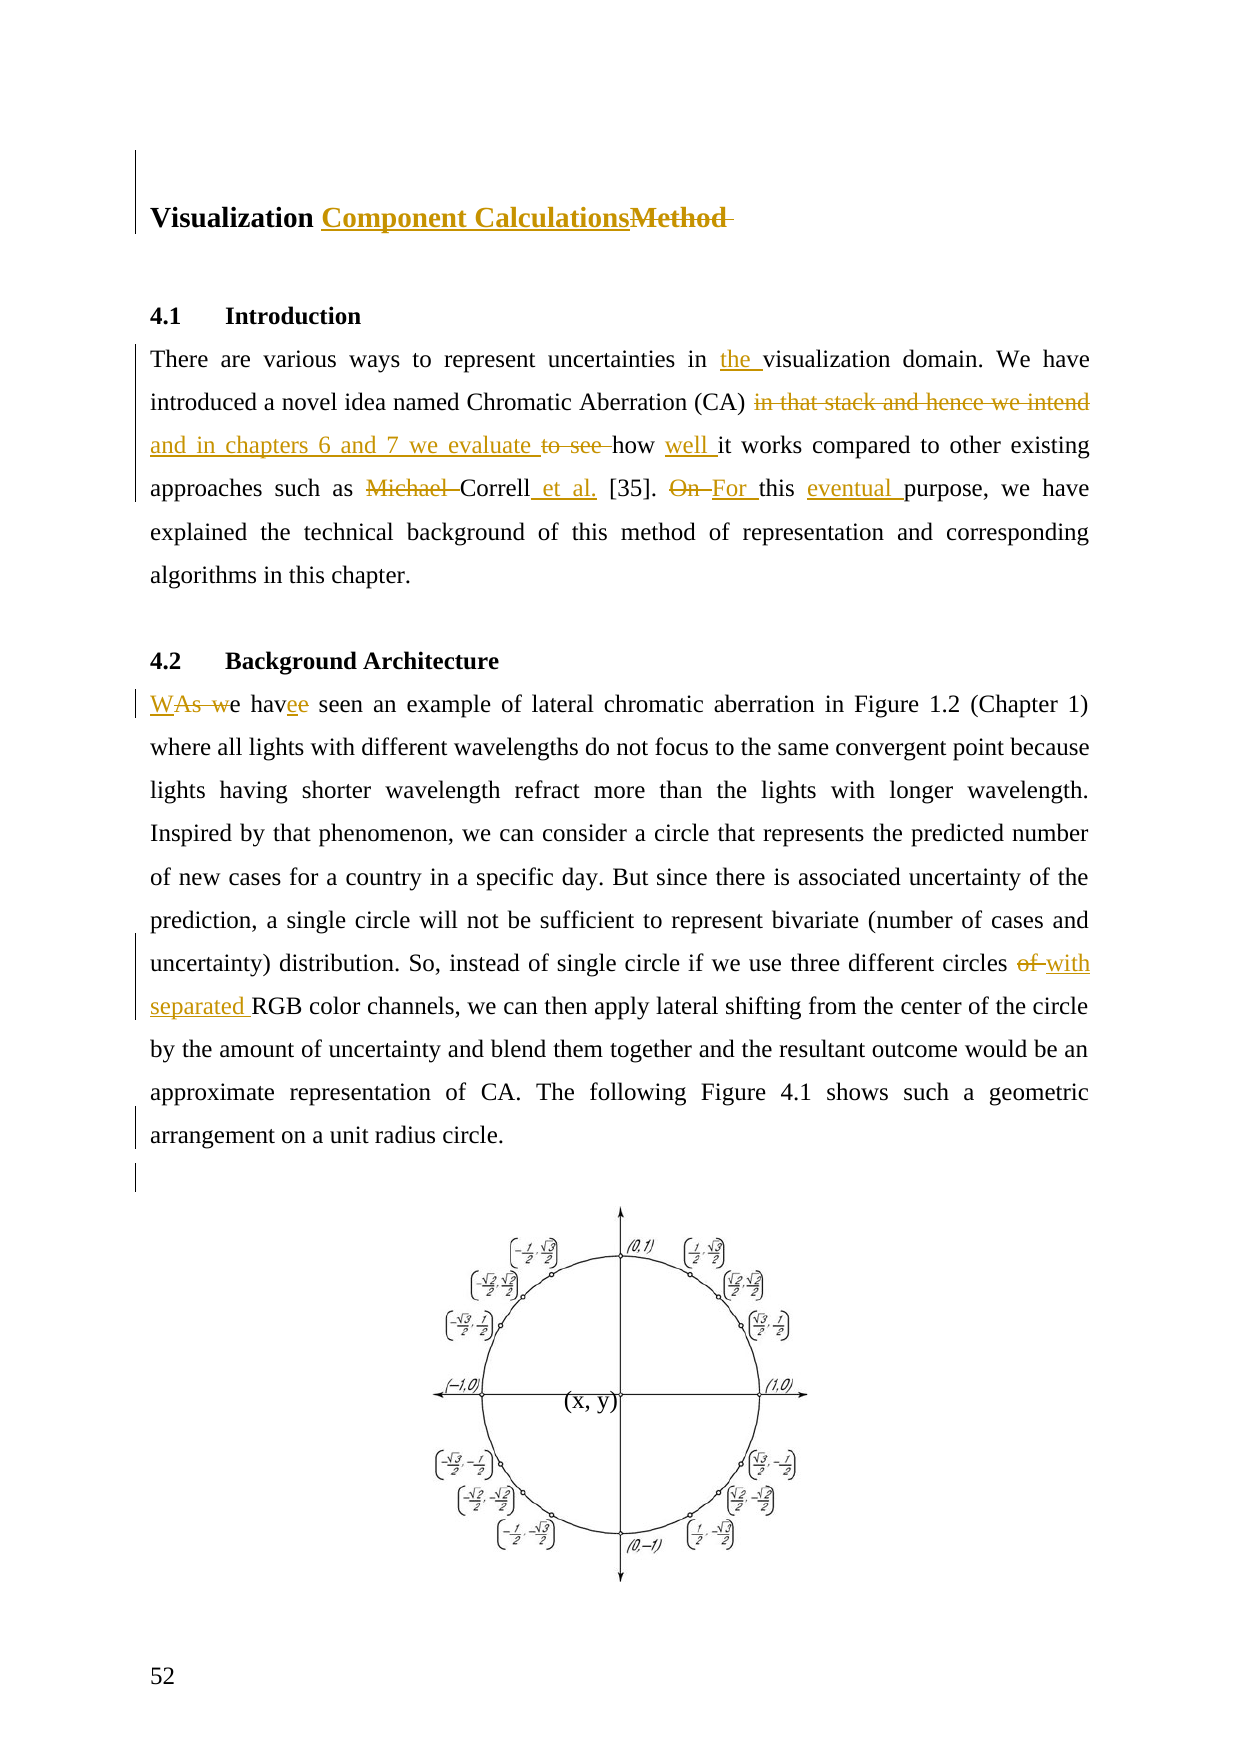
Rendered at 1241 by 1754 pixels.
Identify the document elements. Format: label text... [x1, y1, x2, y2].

text 4.1 Introduction [150, 301, 1090, 330]
text Visualization [150, 150, 1090, 234]
text There are various ways to represent uncertainties in visualization domain. We have introduced a novel idea named Chromatic Aberration (CA) how it works compared to other existing approaches such as Correll [35]. this purpose, we have explained the technical background of this method of representation and corresponding algorithms in this chapter. [150, 344, 1090, 588]
picture [432, 1206, 808, 1582]
text 4.2 Background Architecture [150, 646, 1090, 675]
text e hav seen an example of lateral chromatic aberration in Figure 1.2 (Chapter 1) where all lights with different wavelengths do not focus to the same convergent point because lights having shorter wavelength refract more than the lights with longer wavelength. Inspired by that phenomenon, we can consider a circle that represents the predicted number of new cases for a country in a specific day. But since there is associated uncertainty of the prediction, a single circle will not be sufficient to represent bivariate (number of cases and uncertainty) distribution. So, instead of single circle if we use three different circles RGB color channels, we can then apply lateral shifting from the center of the circle by the amount of uncertainty and blend them together and the resultant outcome would be an approximate representation of CA. The following Figure 4.1 shows such a geometric arrangement on a unit radius circle. [150, 689, 1090, 1149]
